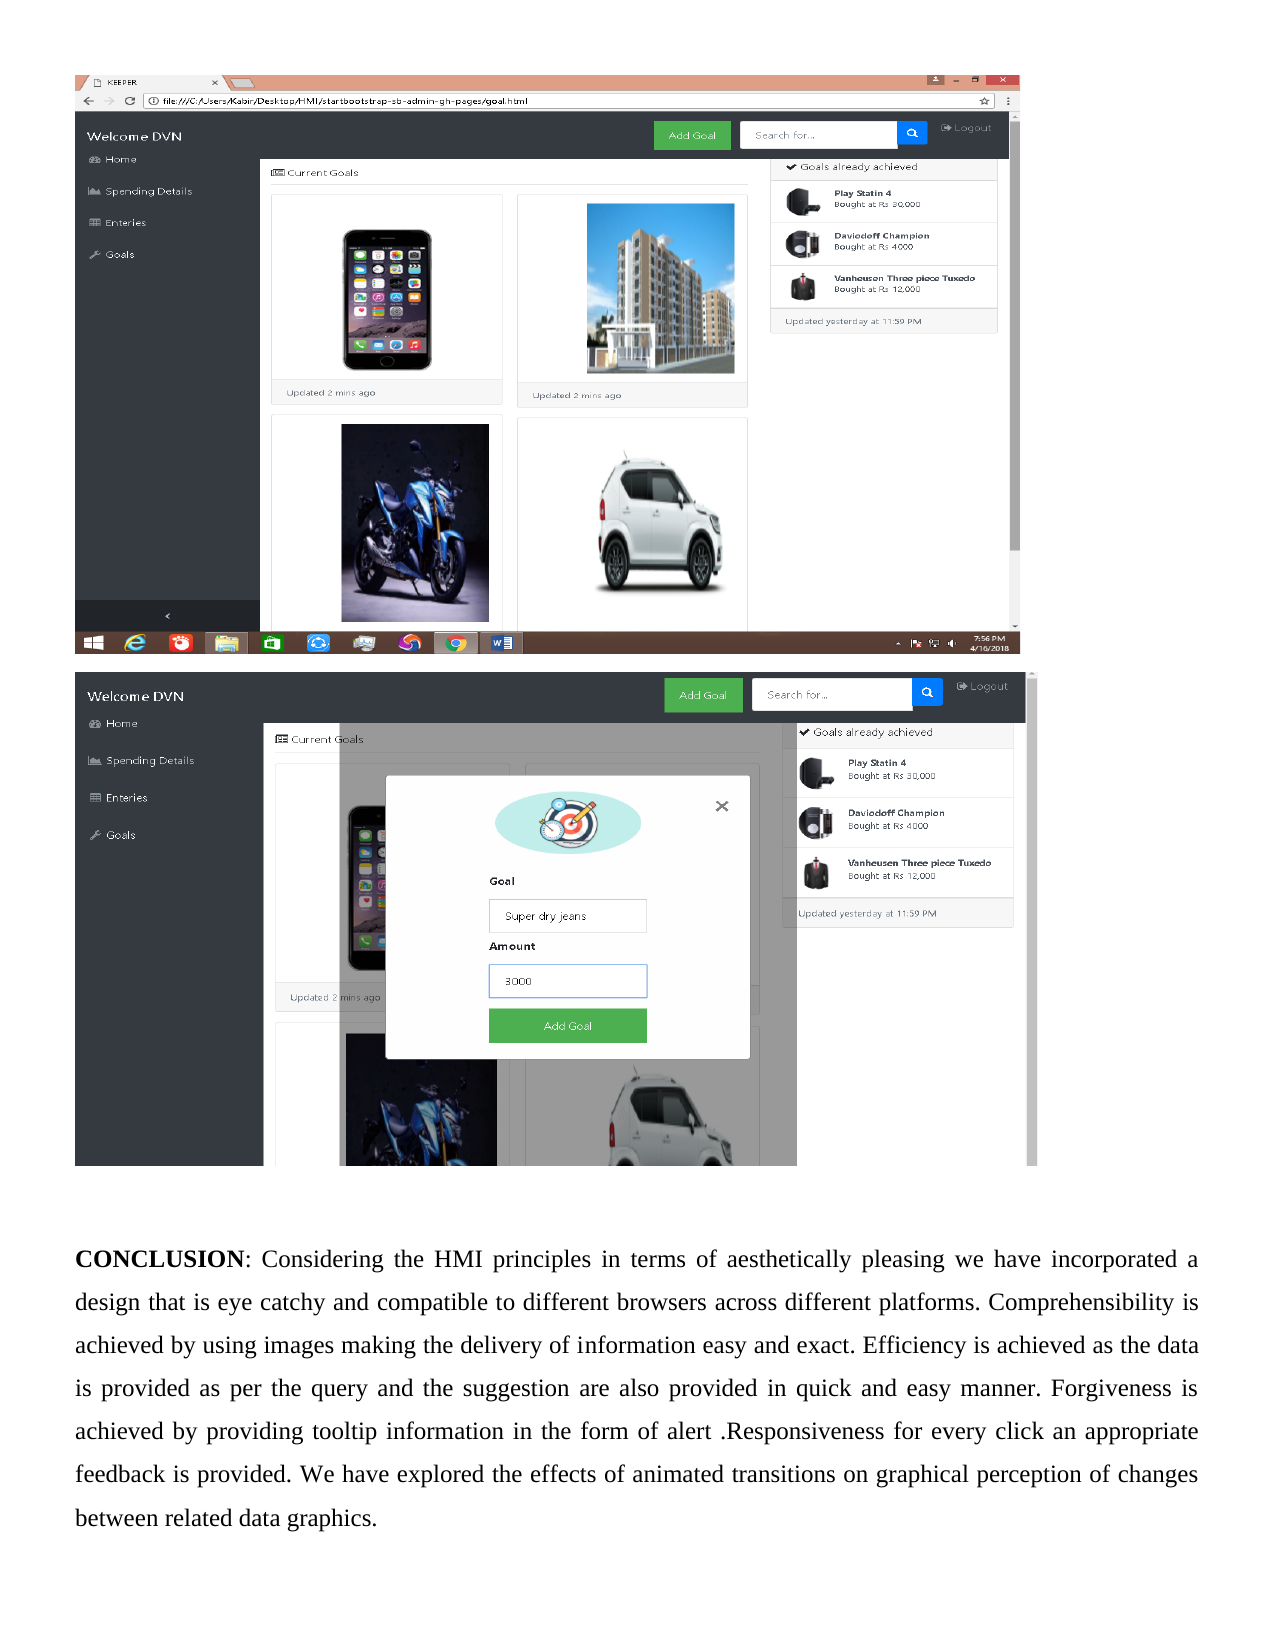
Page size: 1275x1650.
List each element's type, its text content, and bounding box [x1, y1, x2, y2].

picture [75, 672, 1038, 1166]
picture [75, 75, 1021, 654]
text CONCLUSION: Considering the HMI principles in terms of aesthetically pleasing we have incorporated a design that is eye catchy and compatible to different browsers across different platforms. Comprehensibility is achieved by using images making the delivery of information easy and exact. Efficiency is achieved as the data is provided as per the query and the suggestion are also provided in quick and easy manner. Forgiveness is achieved by providing tooltip information in the form of alert .Responsiveness for every click an appropriate feedback is provided. We have explored the effects of animated transitions on graphical perception of changes between related data graphics. [75, 1244, 1200, 1531]
